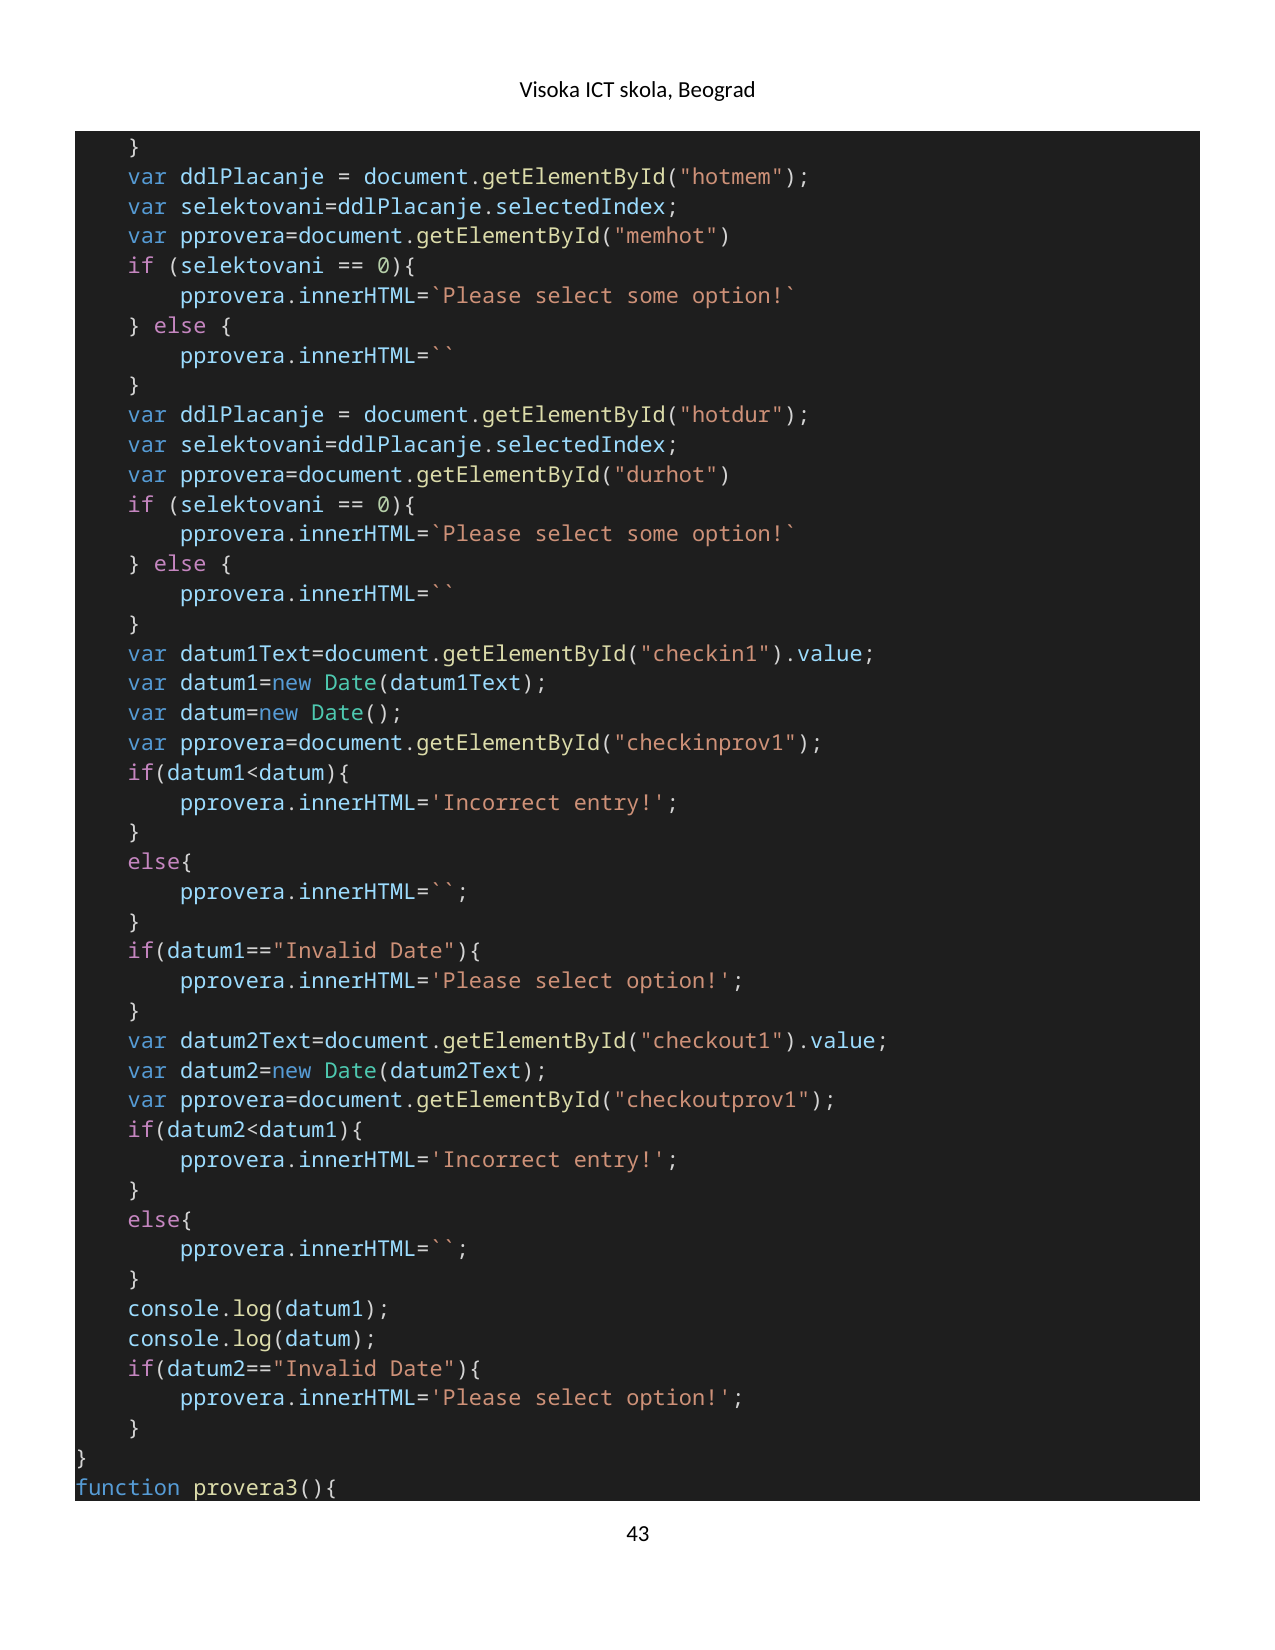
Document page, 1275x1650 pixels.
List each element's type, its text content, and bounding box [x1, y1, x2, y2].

text pprovera.innerHTML='Please select option!'; [75, 965, 1200, 995]
text var pprovera=document.getElementById("memhot") [75, 220, 1200, 250]
text } [75, 131, 1200, 161]
text } else { [75, 310, 1200, 339]
text var datum1Text=document.getElementById("checkin1").value; [75, 637, 1200, 667]
text pprovera.innerHTML=``; [75, 876, 1200, 906]
text } else { [75, 548, 1200, 578]
text } [75, 1263, 1200, 1293]
text } [75, 608, 1200, 637]
text var ddlPlacanje = document.getElementById("hotdur"); [75, 399, 1200, 429]
text } [75, 906, 1200, 935]
text if(datum1=="Invalid Date"){ [75, 935, 1200, 965]
text var datum=new Date(); [75, 697, 1200, 727]
text } [75, 1174, 1200, 1203]
text } [75, 1412, 1200, 1442]
text pprovera.innerHTML=`` [75, 339, 1200, 369]
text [75, 191, 1200, 220]
text pprovera.innerHTML=`Please select some option!` [75, 518, 1200, 548]
text else{ [75, 1203, 1200, 1233]
text } [75, 1442, 1200, 1472]
text if(datum2=="Invalid Date"){ [75, 1352, 1200, 1382]
text var pprovera=document.getElementById("durhot") [75, 459, 1200, 488]
text console.log(datum); [75, 1323, 1200, 1352]
text if (selektovani == 0){ [75, 488, 1200, 518]
text else{ [75, 846, 1200, 876]
text } [75, 816, 1200, 846]
text pprovera.innerHTML='Incorrect entry!'; [75, 786, 1200, 816]
text } [75, 995, 1200, 1025]
text var ddlPlacanje = document.getElementById("hotmem"); [75, 161, 1200, 191]
text var datum1=new Date(datum1Text); [75, 667, 1200, 697]
text pprovera.innerHTML=`Please select some option!` [75, 280, 1200, 310]
text if(datum2<datum1){ [75, 1114, 1200, 1144]
text if (selektovani == 0){ [75, 250, 1200, 280]
text } [75, 369, 1200, 399]
text var selektovani=ddlPlacanje.selectedIndex; [75, 429, 1200, 459]
text var pprovera=document.getElementById("checkoutprov1"); [75, 1084, 1200, 1114]
text console.log(datum1); [75, 1293, 1200, 1323]
text function provera3(){ [75, 1472, 1200, 1501]
text pprovera.innerHTML='Please select option!'; [75, 1382, 1200, 1412]
text var datum2Text=document.getElementById("checkout1").value; [75, 1025, 1200, 1054]
text var pprovera=document.getElementById("checkinprov1"); [75, 727, 1200, 757]
text pprovera.innerHTML=``; [75, 1233, 1200, 1263]
text if(datum1<datum){ [75, 757, 1200, 786]
text pprovera.innerHTML=`` [75, 578, 1200, 608]
text pprovera.innerHTML='Incorrect entry!'; [75, 1144, 1200, 1174]
text var datum2=new Date(datum2Text); [75, 1054, 1200, 1084]
